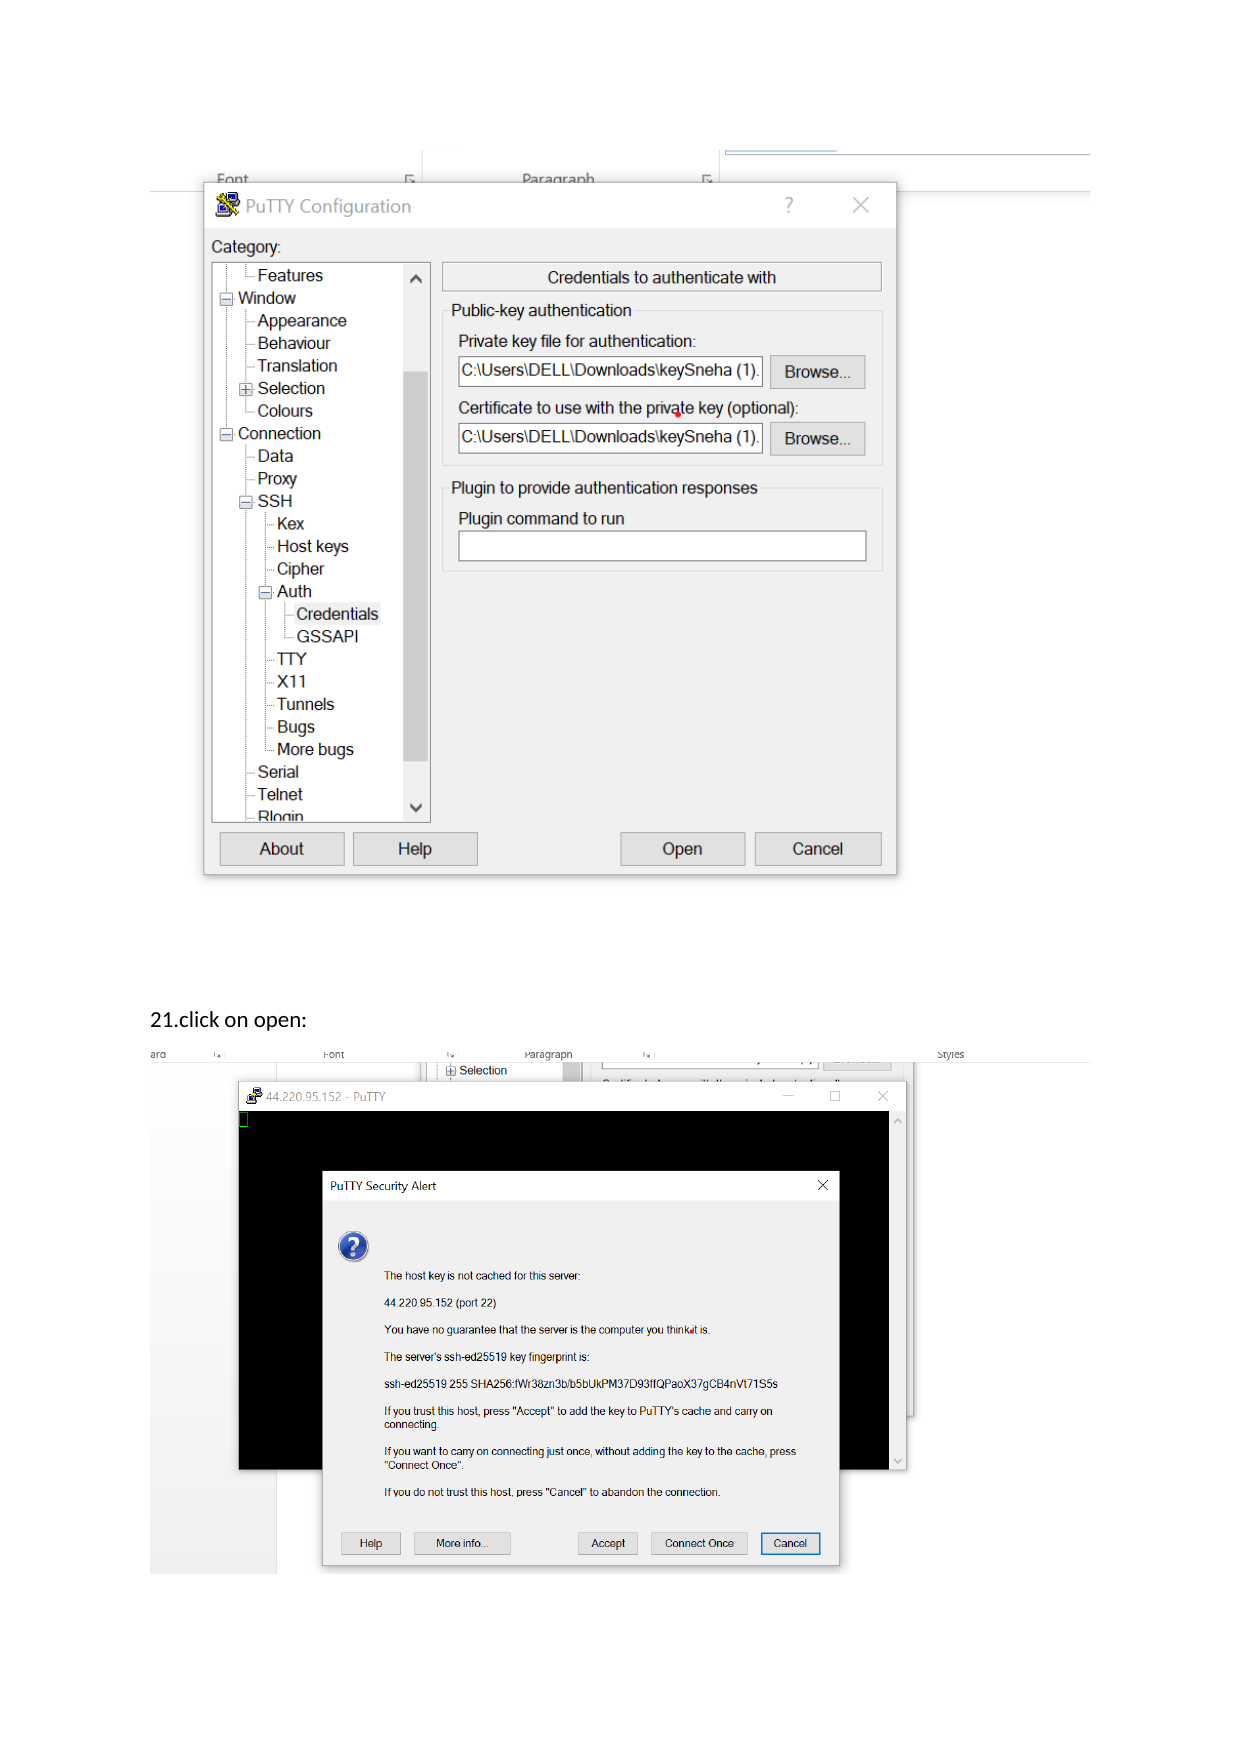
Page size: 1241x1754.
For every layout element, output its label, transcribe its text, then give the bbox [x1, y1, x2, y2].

picture [150, 150, 1091, 987]
picture [150, 1052, 1091, 1574]
text 21.click on open: [150, 1006, 1090, 1034]
